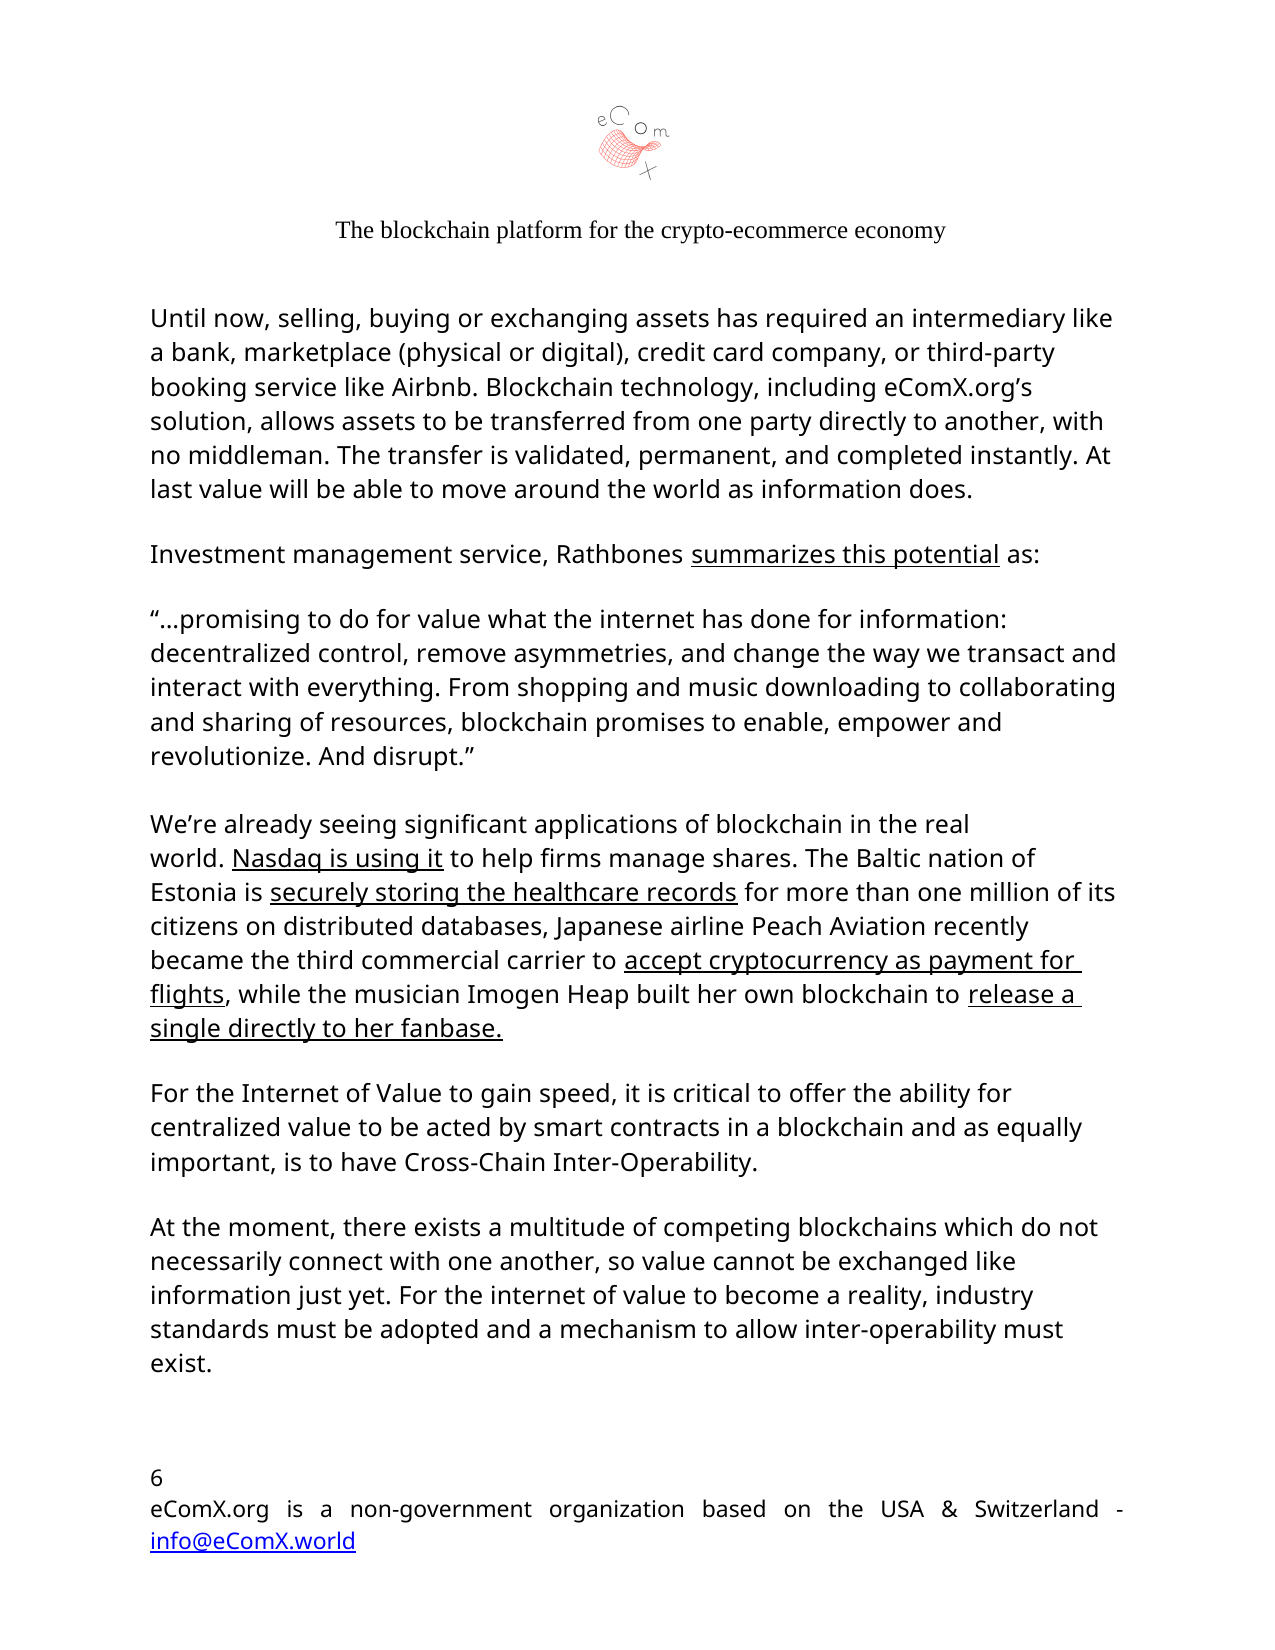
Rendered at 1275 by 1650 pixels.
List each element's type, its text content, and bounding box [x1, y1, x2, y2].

text Until now, selling, buying or exchanging assets has required an intermediary like a bank, marketplace (physical or digital), credit card company, or third-party booking service like Airbnb. Blockchain technology, including eComX.org’s solution, allows assets to be transferred from one party directly to another, with no middleman. The transfer is validated, permanent, and completed instantly. At last value will be able to move around the world as information does. [150, 301, 1125, 505]
text “…promising to do for value what the internet has done for information: decentralized control, remove asymmetries, and change the way we transact and interact with everything. From shopping and music downloading to collaborating and sharing of resources, blockchain promises to enable, empower and revolutionize. And disrupt.” [150, 602, 1125, 772]
text For the Internet of Value to gain speed, it is critical to offer the ability for centralized value to be acted by smart contracts in a blockchain and as equally important, is to have Cross-Chain Inter-Operability. [150, 1076, 1125, 1178]
picture [560, 75, 716, 215]
text At the moment, there exists a multitude of competing blockchains which do not necessarily connect with one another, so value cannot be exchanged like information just yet. For the internet of value to become a reality, industry standards must be adopted and a mechanism to allow inter-operability must exist. [150, 1209, 1125, 1380]
text Investment management service, Rathbones summarizes this potential as: [150, 537, 1125, 571]
text We’re already seeing significant applications of blockchain in the real world. Nasdaq is using it to help firms manage shares. The Baltic nation of Estonia is securely storing the healthcare records for more than one million of its citizens on distributed databases, Japanese airline Peach Aviation recently became the third commercial carrier to accept cryptocurrency as payment for flights, while the musician Imogen Heap built her own blockchain to release a single directly to her fanbase. [150, 806, 1125, 1045]
